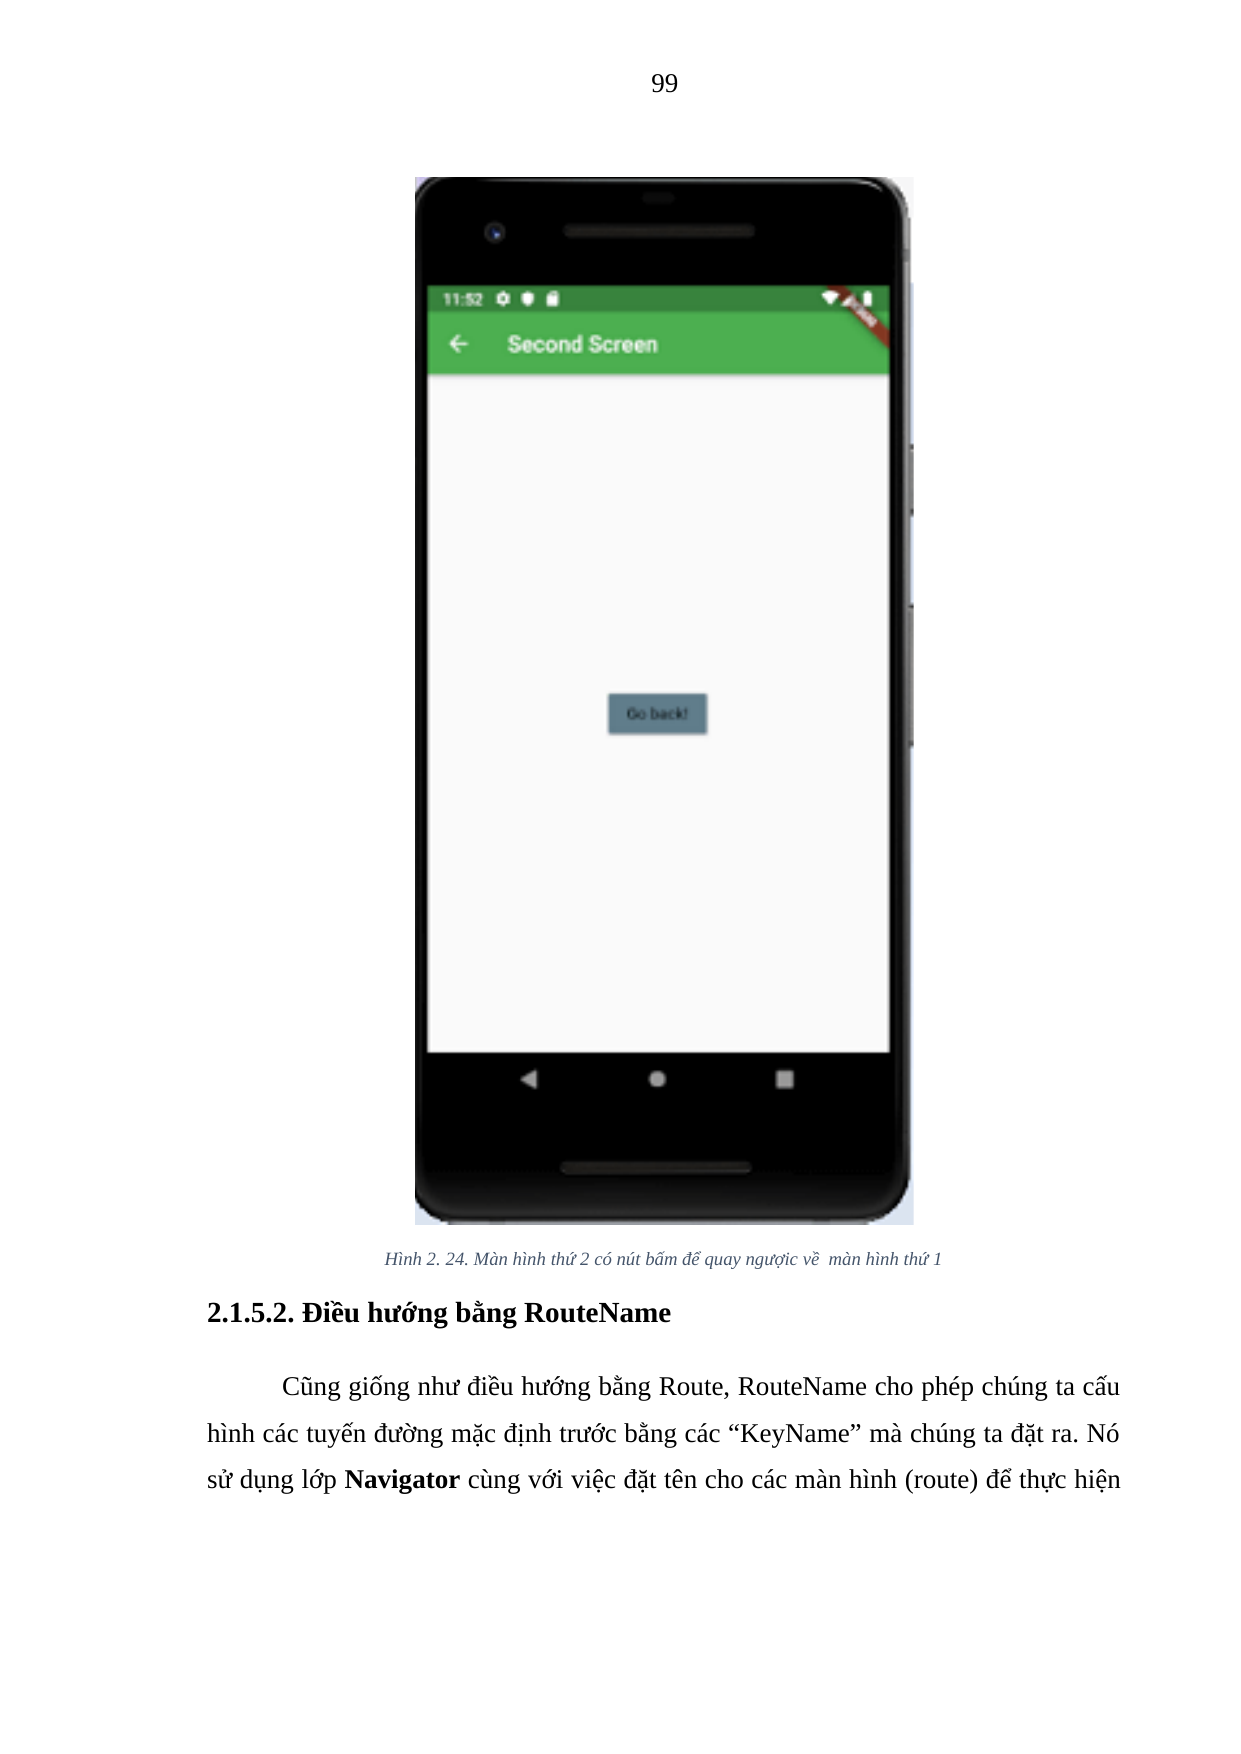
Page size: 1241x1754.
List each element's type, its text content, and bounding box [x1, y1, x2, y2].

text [207, 1370, 1122, 1494]
picture [415, 177, 914, 1225]
subtitle 2.1.5.2. Điều hướng bằng RouteName [207, 1295, 1122, 1328]
